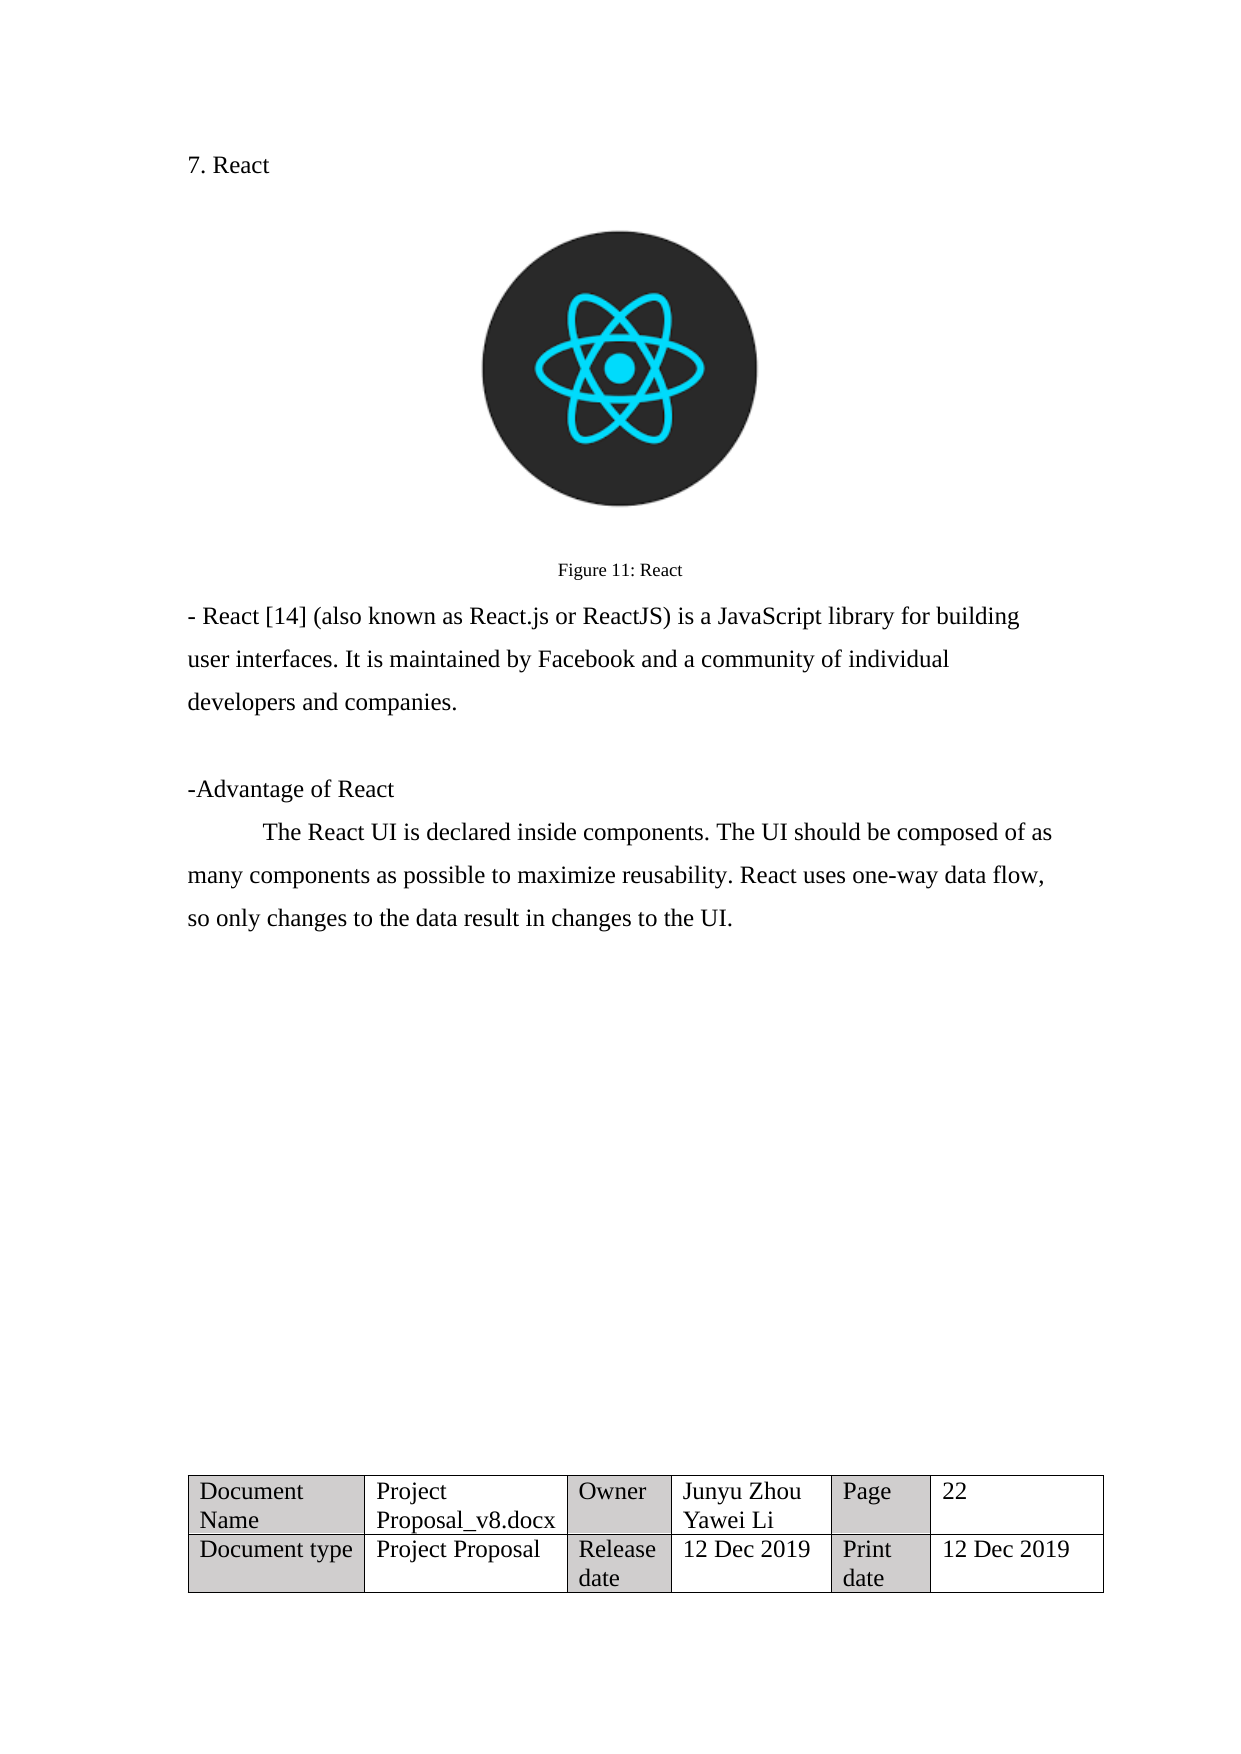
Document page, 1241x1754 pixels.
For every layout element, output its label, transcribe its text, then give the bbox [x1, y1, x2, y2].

text 7. React [187, 150, 1053, 179]
picture [444, 193, 796, 545]
text - React [14] (also known as React.js or ReactJS) is a JavaScript library for building user interfaces. It is maintained by Facebook and a community of individual developers and companies. [187, 601, 1053, 716]
text -Advantage of React [187, 774, 1053, 802]
text The React UI is declared inside components. The UI should be composed of as many components as possible to maximize reusability. React uses one-way data flow, so only changes to the data result in changes to the UI. [187, 817, 1053, 932]
text Figure 11: React [187, 559, 1053, 580]
